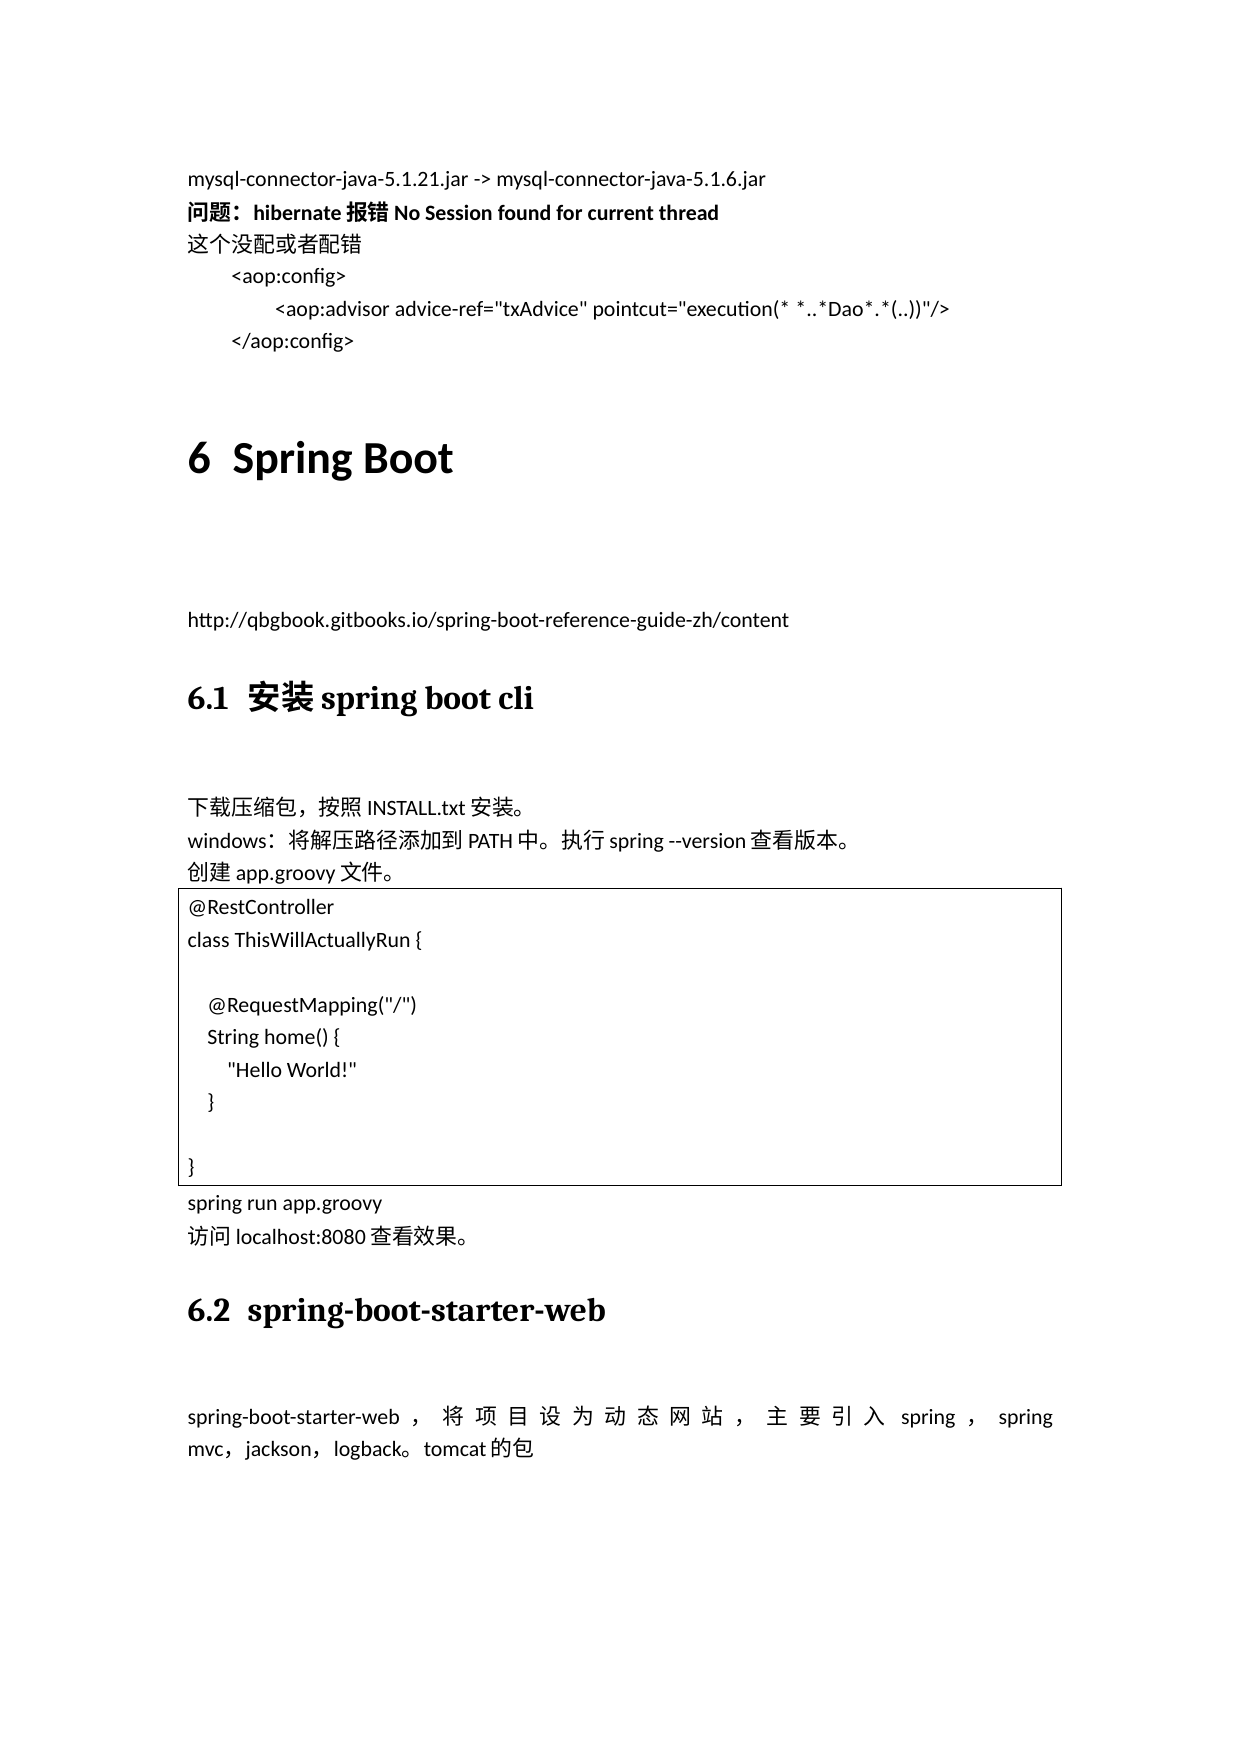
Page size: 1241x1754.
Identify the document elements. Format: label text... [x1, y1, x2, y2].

text http://qbgbook.gitbooks.io/spring-boot-reference-guide-zh/content [187, 603, 1053, 636]
text windows：将解压路径添加到PATH中。执行spring --version查看版本。 [187, 822, 1053, 855]
text <aop:config> [187, 259, 1053, 292]
text } [179, 1147, 1061, 1185]
text 这个没配或者配错 [187, 227, 1053, 259]
text 创建app.groovy文件。 [187, 855, 1053, 887]
text class ThisWillActuallyRun { [187, 923, 1053, 956]
subtitle spring-boot-starter-web [187, 1278, 1053, 1343]
text } [187, 1086, 1053, 1118]
text mysql-connector-java-5.1.21.jar -> mysql-connector-java-5.1.6.jar [187, 162, 1053, 194]
text 访问localhost:8080查看效果。 [187, 1219, 1053, 1251]
text 下载压缩包，按照INSTALL.txt安装。 [187, 790, 1053, 822]
text String home() { [187, 1021, 1053, 1053]
text <aop:advisor advice-ref="txAdvice" pointcut="execution(* *..*Dao*.*(..))"/> [187, 292, 1053, 324]
subtitle 安装spring boot cli [187, 663, 1053, 728]
text spring-boot-starter-web，将项目设为动态网站，主要引入spring，spring mvc，jackson，logback。tomcat的包 [187, 1398, 1053, 1463]
text @RestController [179, 889, 1061, 923]
text @RequestMapping("/") [187, 988, 1053, 1021]
text </aop:config> [187, 324, 1053, 357]
text 问题：hibernate报错No Session found for current thread [187, 194, 1053, 227]
text "Hello World!" [187, 1053, 1053, 1086]
text spring run app.groovy [187, 1186, 1053, 1219]
subtitle Spring Boot [187, 425, 1053, 490]
